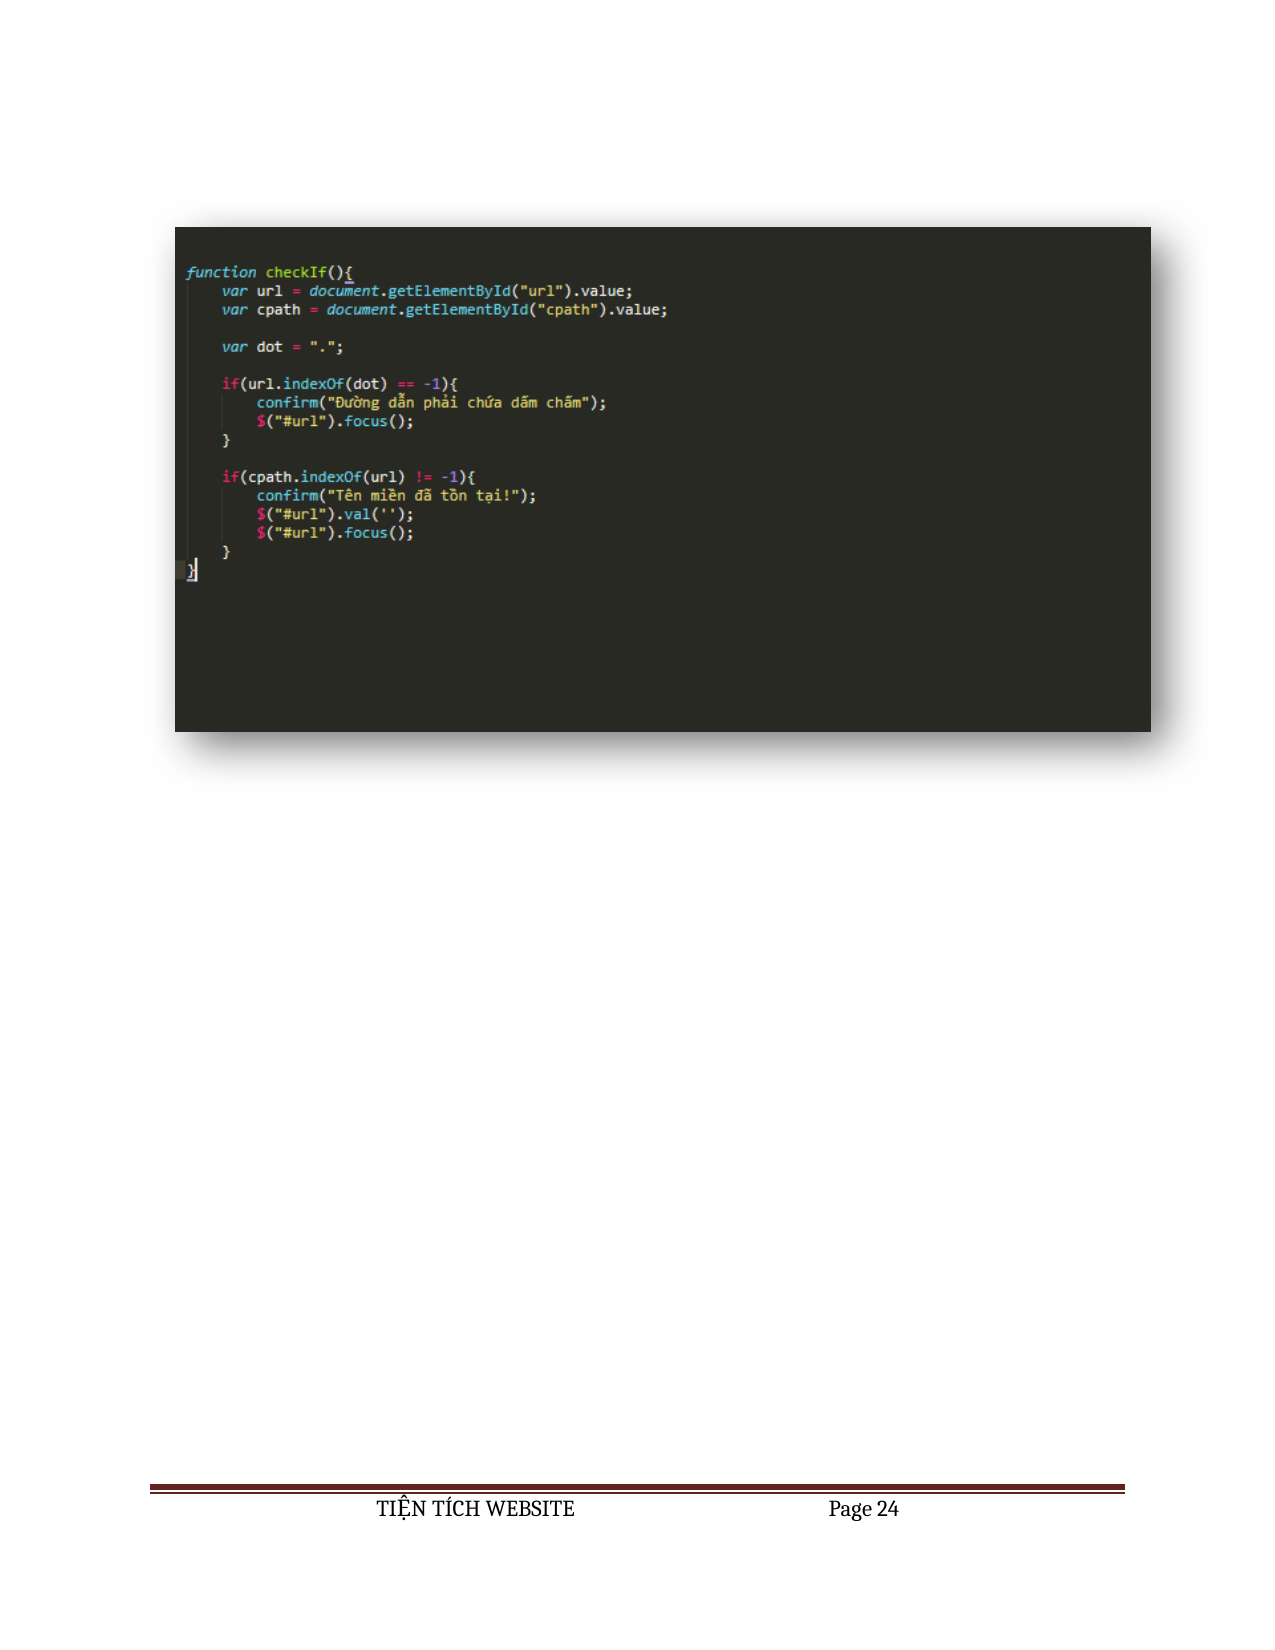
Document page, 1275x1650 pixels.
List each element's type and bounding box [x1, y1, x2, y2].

picture [175, 227, 1151, 732]
